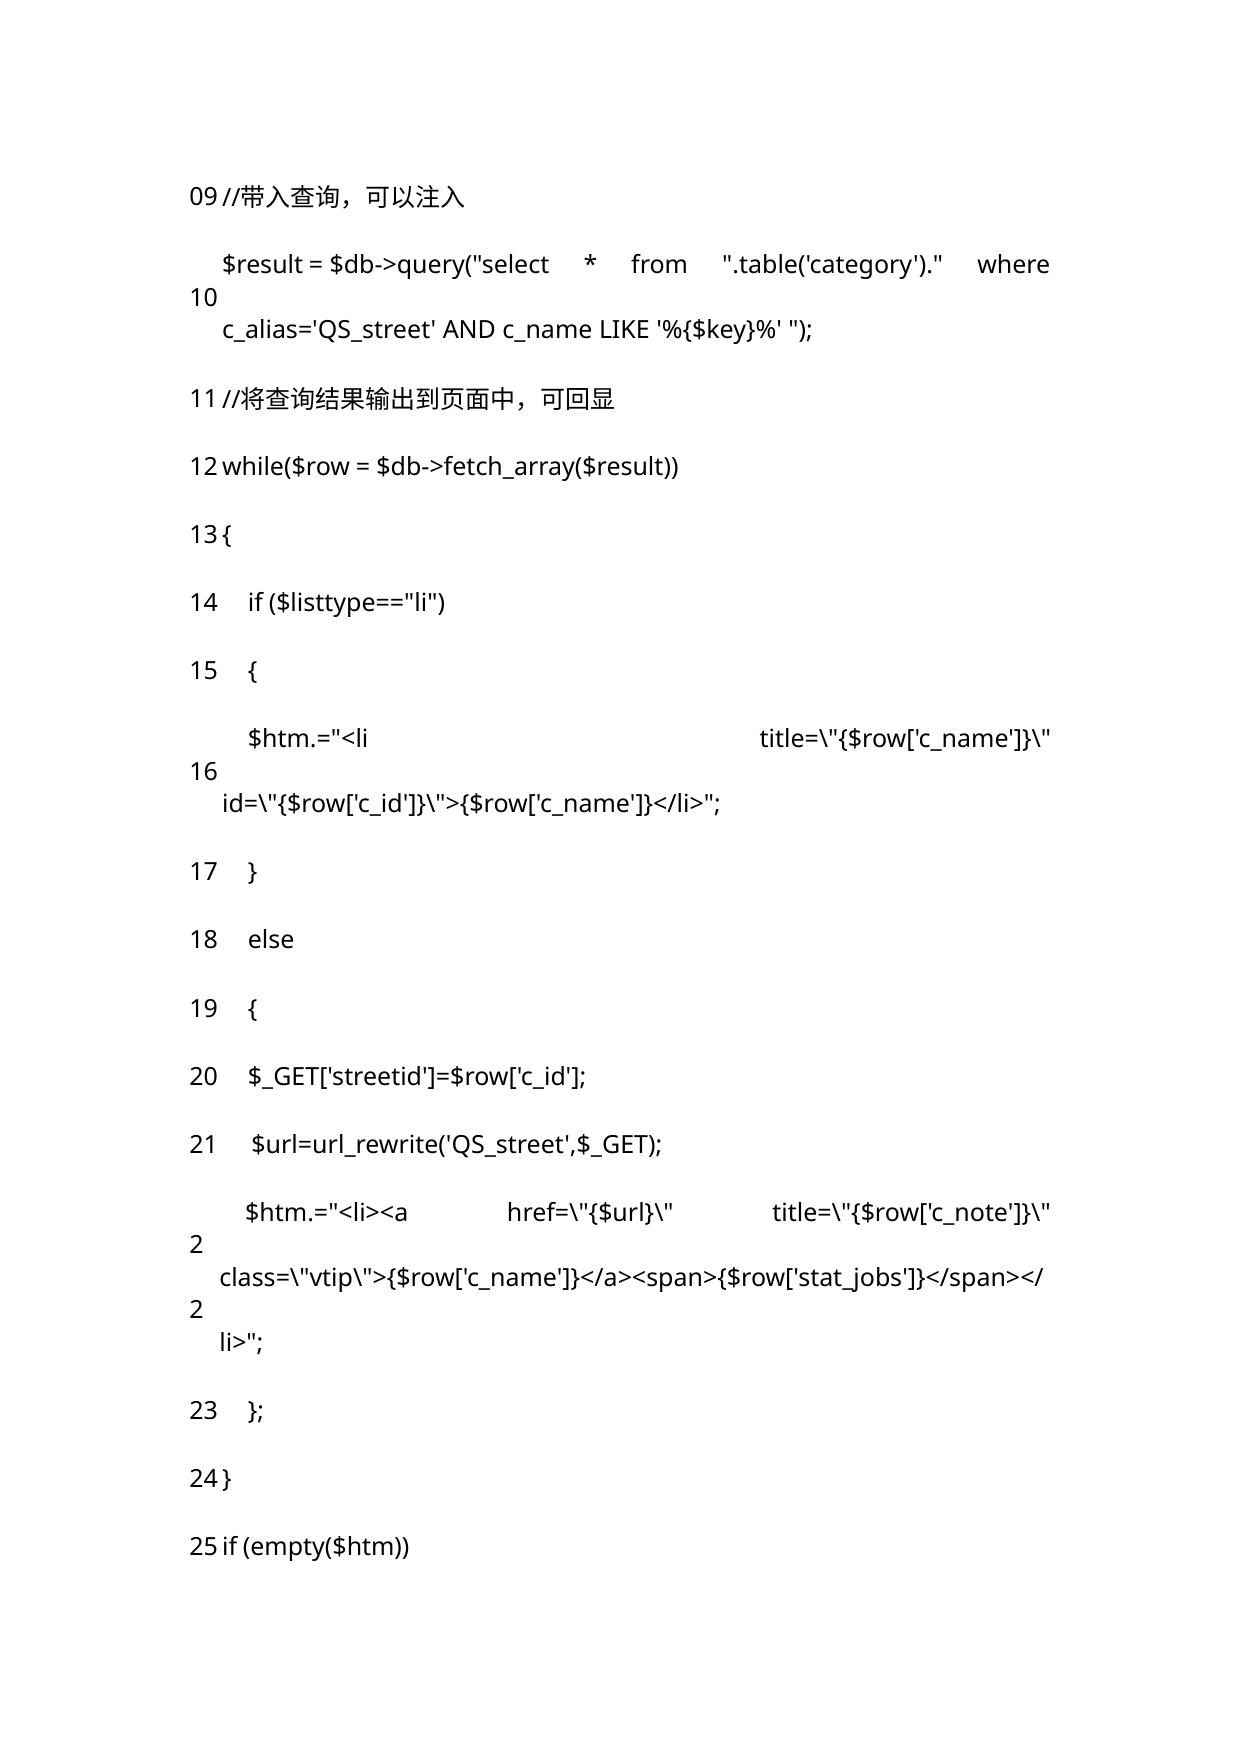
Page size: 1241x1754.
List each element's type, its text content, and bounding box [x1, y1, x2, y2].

table_header }; [220, 1376, 353, 1444]
table_header $url=url_rewrite('QS_street',$_GET); [224, 1110, 1048, 1178]
table_cell 16 [188, 704, 220, 837]
table_header 19 [188, 973, 220, 1041]
table_cell 14 [188, 568, 220, 636]
table_header 17 [188, 837, 220, 905]
table_cell 22 [188, 1178, 218, 1376]
table_header 13 [188, 500, 220, 568]
table_header { [220, 973, 711, 1041]
table_cell 10 [188, 230, 220, 363]
table_header 21 [188, 1110, 224, 1178]
table_header 09 [188, 162, 220, 230]
table_header } [220, 837, 373, 905]
table_cell else [220, 905, 378, 973]
table_cell while($row = $db->fetch_array($result)) [220, 431, 722, 499]
table_cell $result = $db->query("select * from ".table('category')." where c_alias='QS_street' AND c_name LIKE '%{$key}%' "); [220, 230, 1053, 363]
table_header if (empty($htm)) [220, 1512, 422, 1580]
table_header { [220, 500, 567, 568]
table_header //带入查询，可以注入 [220, 162, 1048, 230]
table_cell $_GET['streetid']=$row['c_id']; [220, 1041, 716, 1109]
table_cell 24 [188, 1444, 220, 1512]
table_cell $htm.="<li><a href=\"{$url}\" title=\"{$row['c_note']}\" class=\"vtip\">{$row['c_name']}</a><span>{$row['stat_jobs']}</span></li>"; [218, 1178, 1053, 1376]
table_cell if ($listtype=="li") [220, 568, 572, 636]
table_cell $htm.="<li title=\"{$row['c_name']}\" id=\"{$row['c_id']}\">{$row['c_name']}</li>"; [220, 704, 1053, 837]
table_cell 12 [188, 431, 220, 499]
table_header 25 [188, 1512, 220, 1580]
table_header 11 [188, 363, 220, 431]
table_header 23 [188, 1376, 220, 1444]
table_header { [220, 636, 1048, 704]
table_cell 20 [188, 1041, 220, 1109]
table_cell } [220, 1444, 348, 1512]
table_cell 18 [188, 905, 220, 973]
table_header //将查询结果输出到页面中，可回显 [220, 363, 717, 431]
table_header 15 [188, 636, 220, 704]
